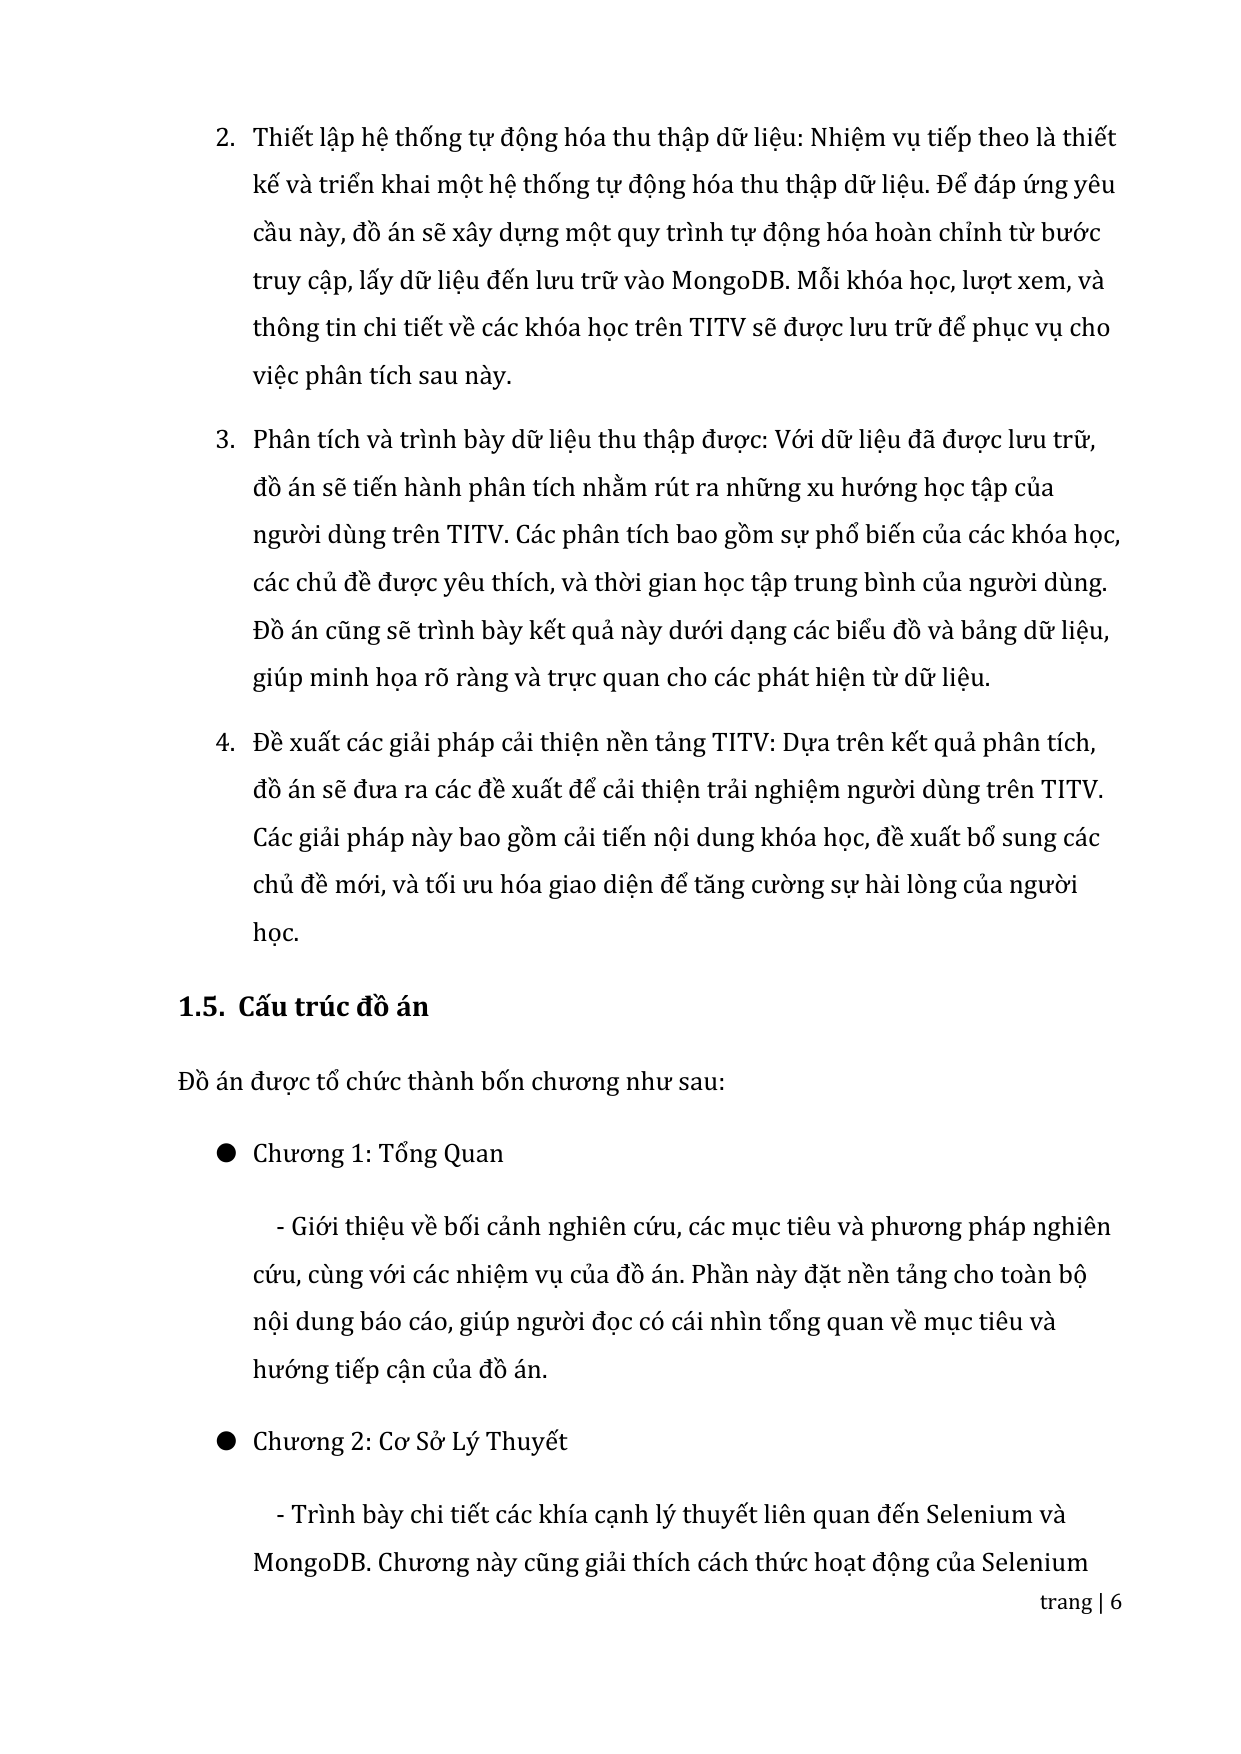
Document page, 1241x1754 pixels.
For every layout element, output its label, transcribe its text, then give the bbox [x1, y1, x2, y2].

text Đồ án được tổ chức thành bốn chương như sau: [177, 1064, 1122, 1096]
text - Giới thiệu về bối cảnh nghiên cứu, các mục tiêu và phương pháp nghiên cứu, cùng với các nhiệm vụ của đồ án. Phần này đặt nền tảng cho toàn bộ nội dung báo cáo, giúp người đọc có cái nhìn tổng quan về mục tiêu và hướng tiếp cận của đồ án. [252, 1210, 1122, 1384]
list Phân tích và trình bày dữ liệu thu thập được: Với dữ liệu đã được lưu trữ, đồ án sẽ tiến hành phân tích nhằm rút ra những xu hướng học tập của người dùng trên TITV. Các phân tích bao gồm sự phổ biến của các khóa học, các chủ đề được yêu thích, và thời gian học tập trung bình của người dùng. Đồ án cũng sẽ trình bày kết quả này dưới dạng các biểu đồ và bảng dữ liệu, giúp minh họa rõ ràng và trực quan cho các phát hiện từ dữ liệu. [215, 423, 1122, 693]
list Chương 2: Cơ Sở Lý Thuyết [215, 1425, 1122, 1457]
list Đề xuất các giải pháp cải thiện nền tảng TITV: Dựa trên kết quả phân tích, đồ án sẽ đưa ra các đề xuất để cải thiện trải nghiệm người dùng trên TITV. Các giải pháp này bao gồm cải tiến nội dung khóa học, đề xuất bổ sung các chủ đề mới, và tối ưu hóa giao diện để tăng cường sự hài lòng của người học. [215, 725, 1122, 947]
list Thiết lập hệ thống tự động hóa thu thập dữ liệu: Nhiệm vụ tiếp theo là thiết kế và triển khai một hệ thống tự động hóa thu thập dữ liệu. Để đáp ứng yêu cầu này, đồ án sẽ xây dựng một quy trình tự động hóa hoàn chỉnh từ bước truy cập, lấy dữ liệu đến lưu trữ vào MongoDB. Mỗi khóa học, lượt xem, và thông tin chi tiết về các khóa học trên TITV sẽ được lưu trữ để phục vụ cho việc phân tích sau này. [215, 121, 1122, 390]
text 1.5. Cấu trúc đồ án [177, 988, 1122, 1022]
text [252, 1498, 1122, 1577]
list Chương 1: Tổng Quan [215, 1137, 1122, 1169]
